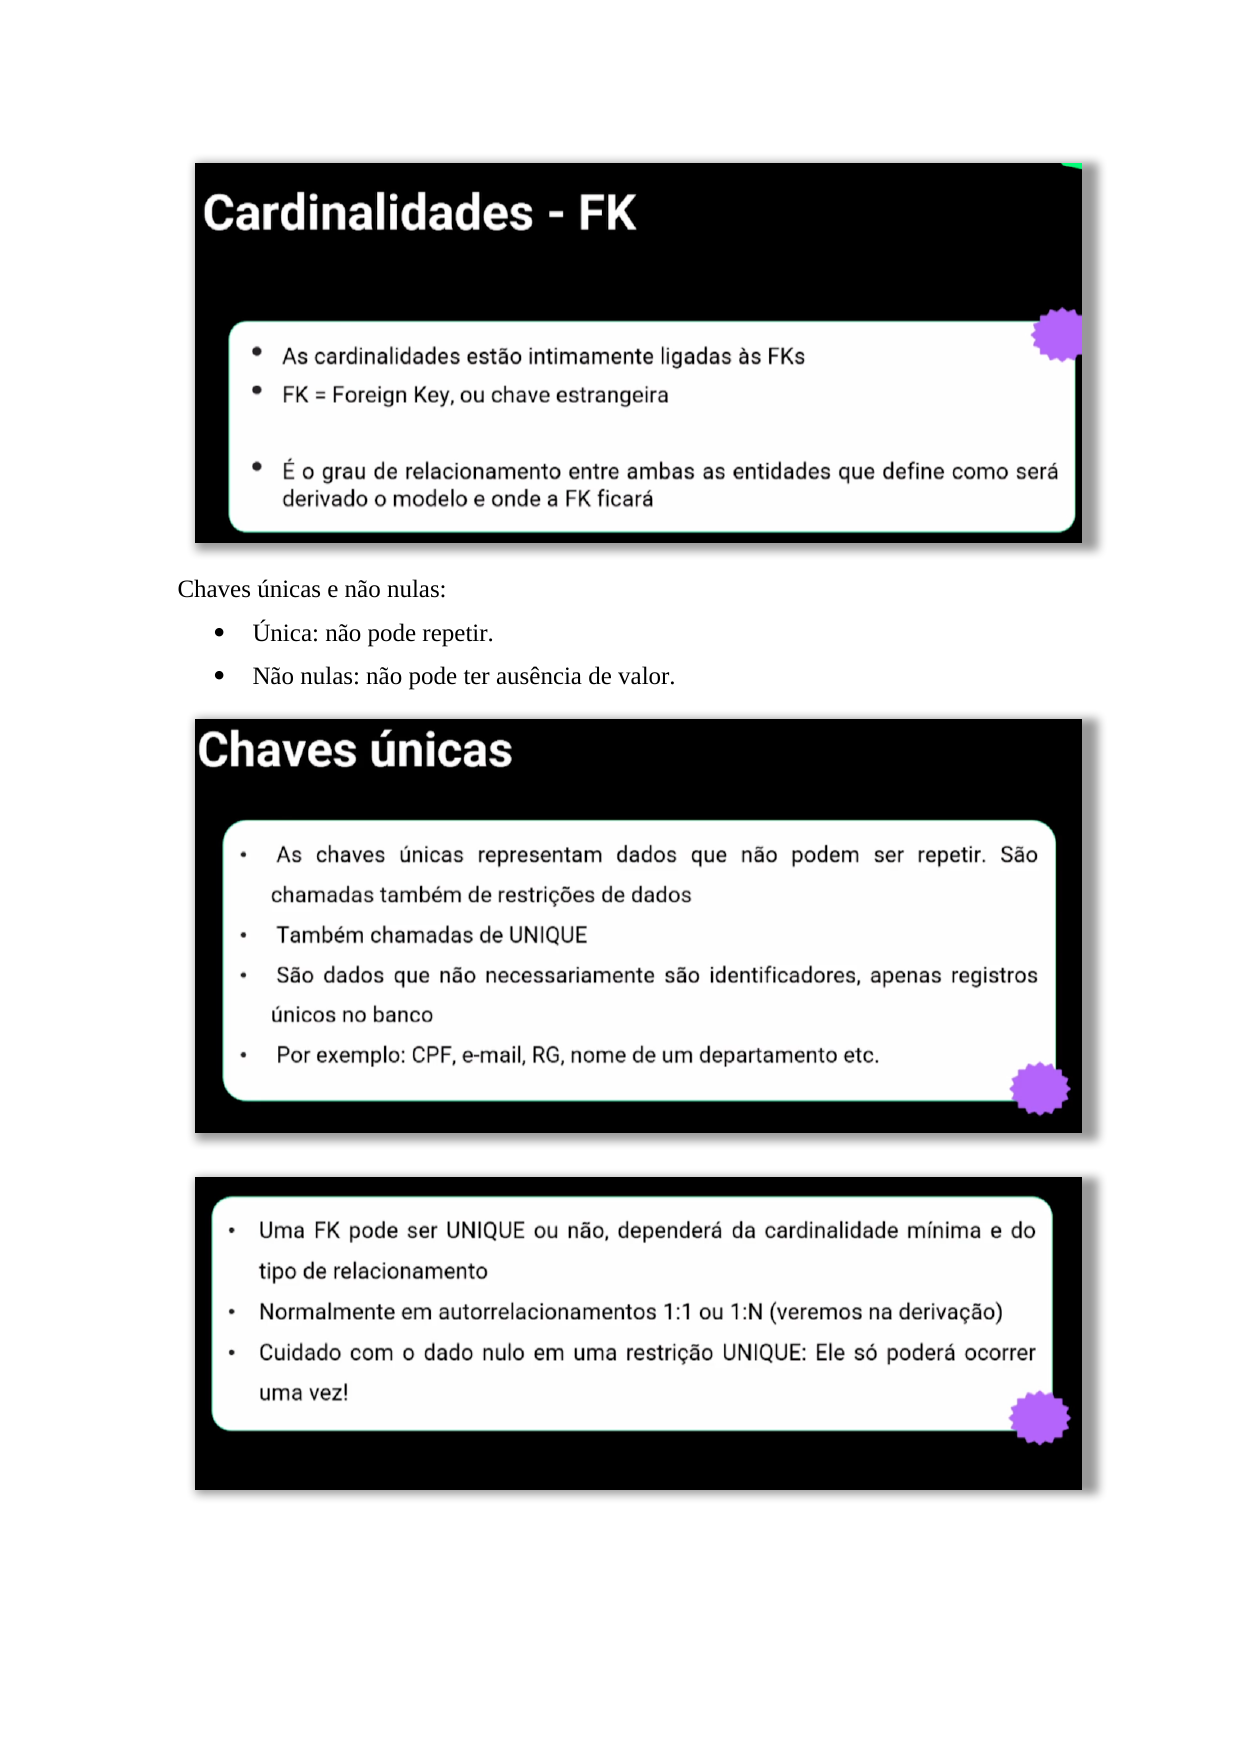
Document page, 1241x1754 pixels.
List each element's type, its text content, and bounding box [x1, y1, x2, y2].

list Não nulas: não pode ter ausência de valor. [215, 661, 1063, 689]
picture [195, 163, 1082, 543]
picture [195, 719, 1082, 1133]
text Chaves únicas e não nulas: [177, 574, 1063, 603]
list Única: não pode repetir. [215, 618, 1063, 646]
picture [195, 1177, 1082, 1490]
